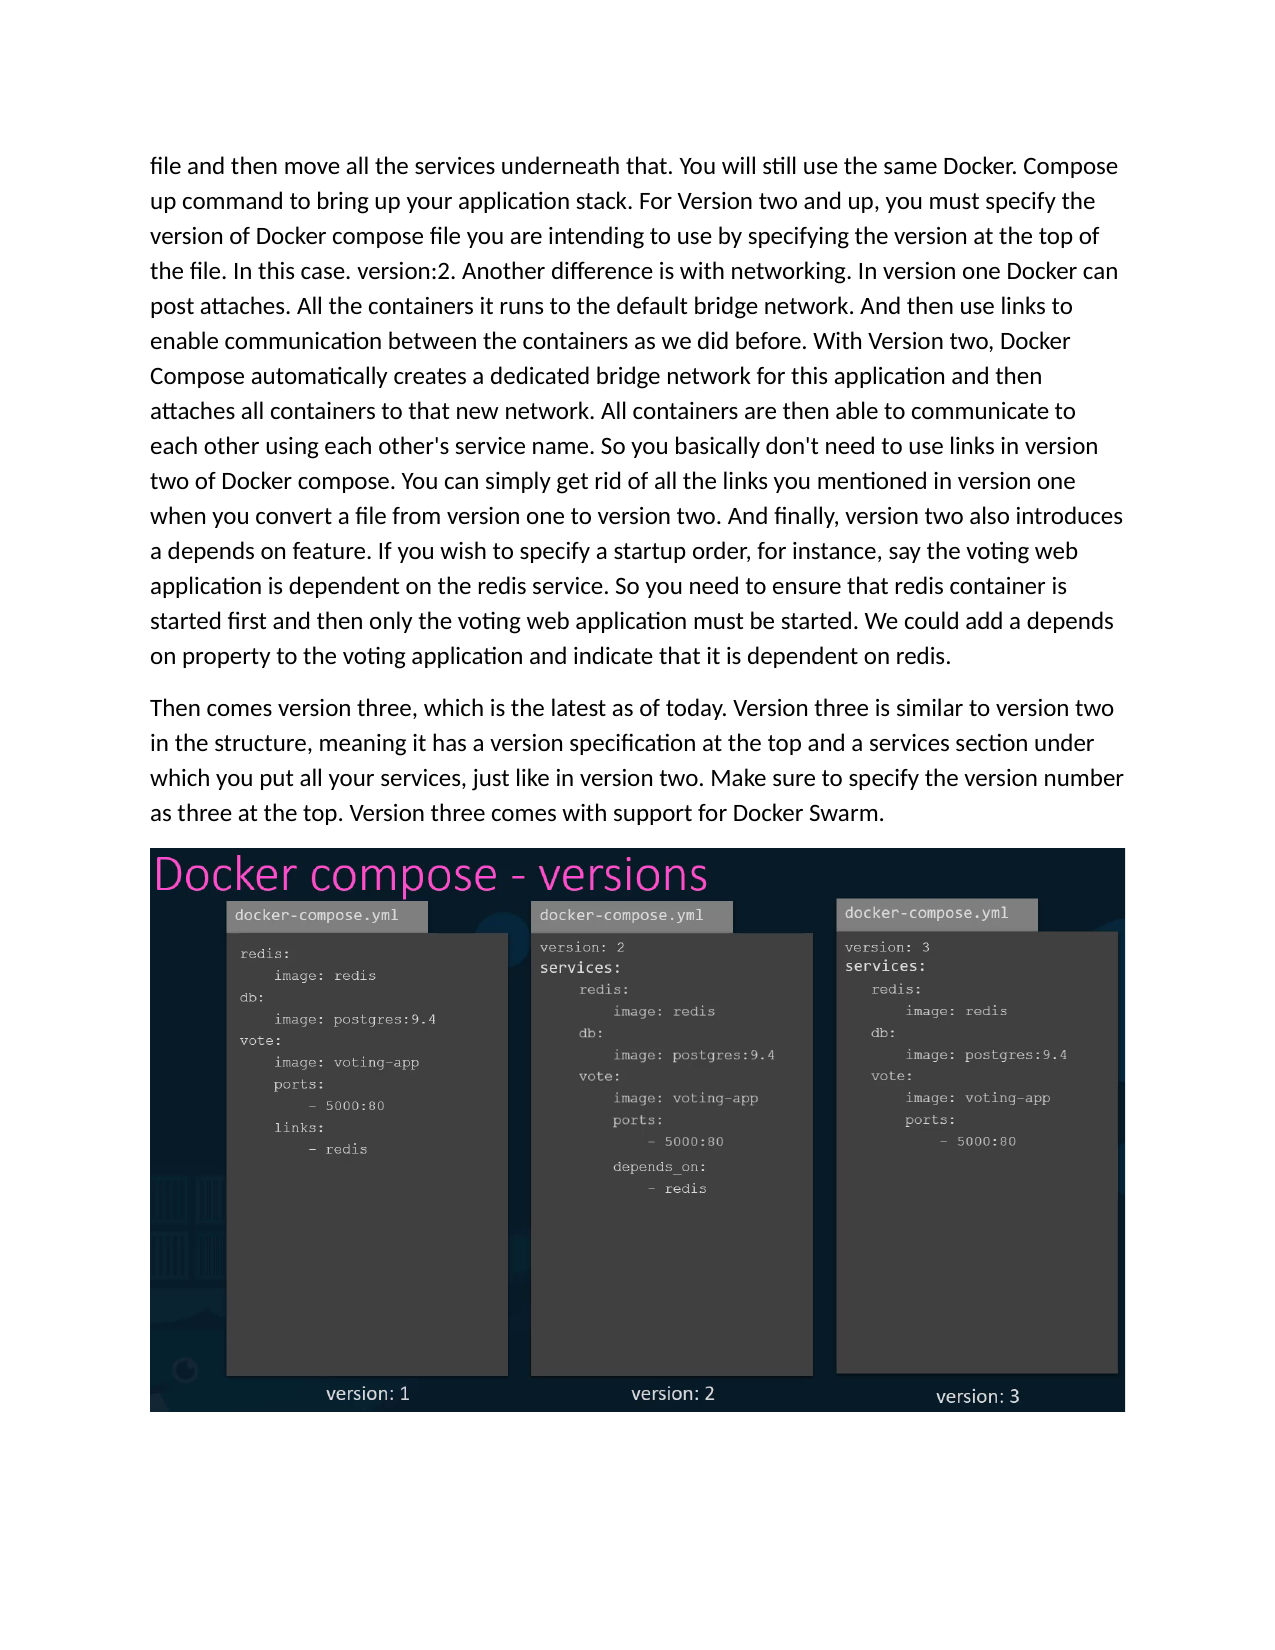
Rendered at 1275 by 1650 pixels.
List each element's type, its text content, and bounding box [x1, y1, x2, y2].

text Then comes version three, which is the latest as of today. Version three is similar to version two in the structure, meaning it has a version specification at the top and a services section under which you put all your services, just like in version two. Make sure to specify the version number as three at the top. Version three comes with support for Docker Swarm. [150, 692, 1125, 827]
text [150, 150, 1125, 671]
picture [150, 848, 1125, 1412]
